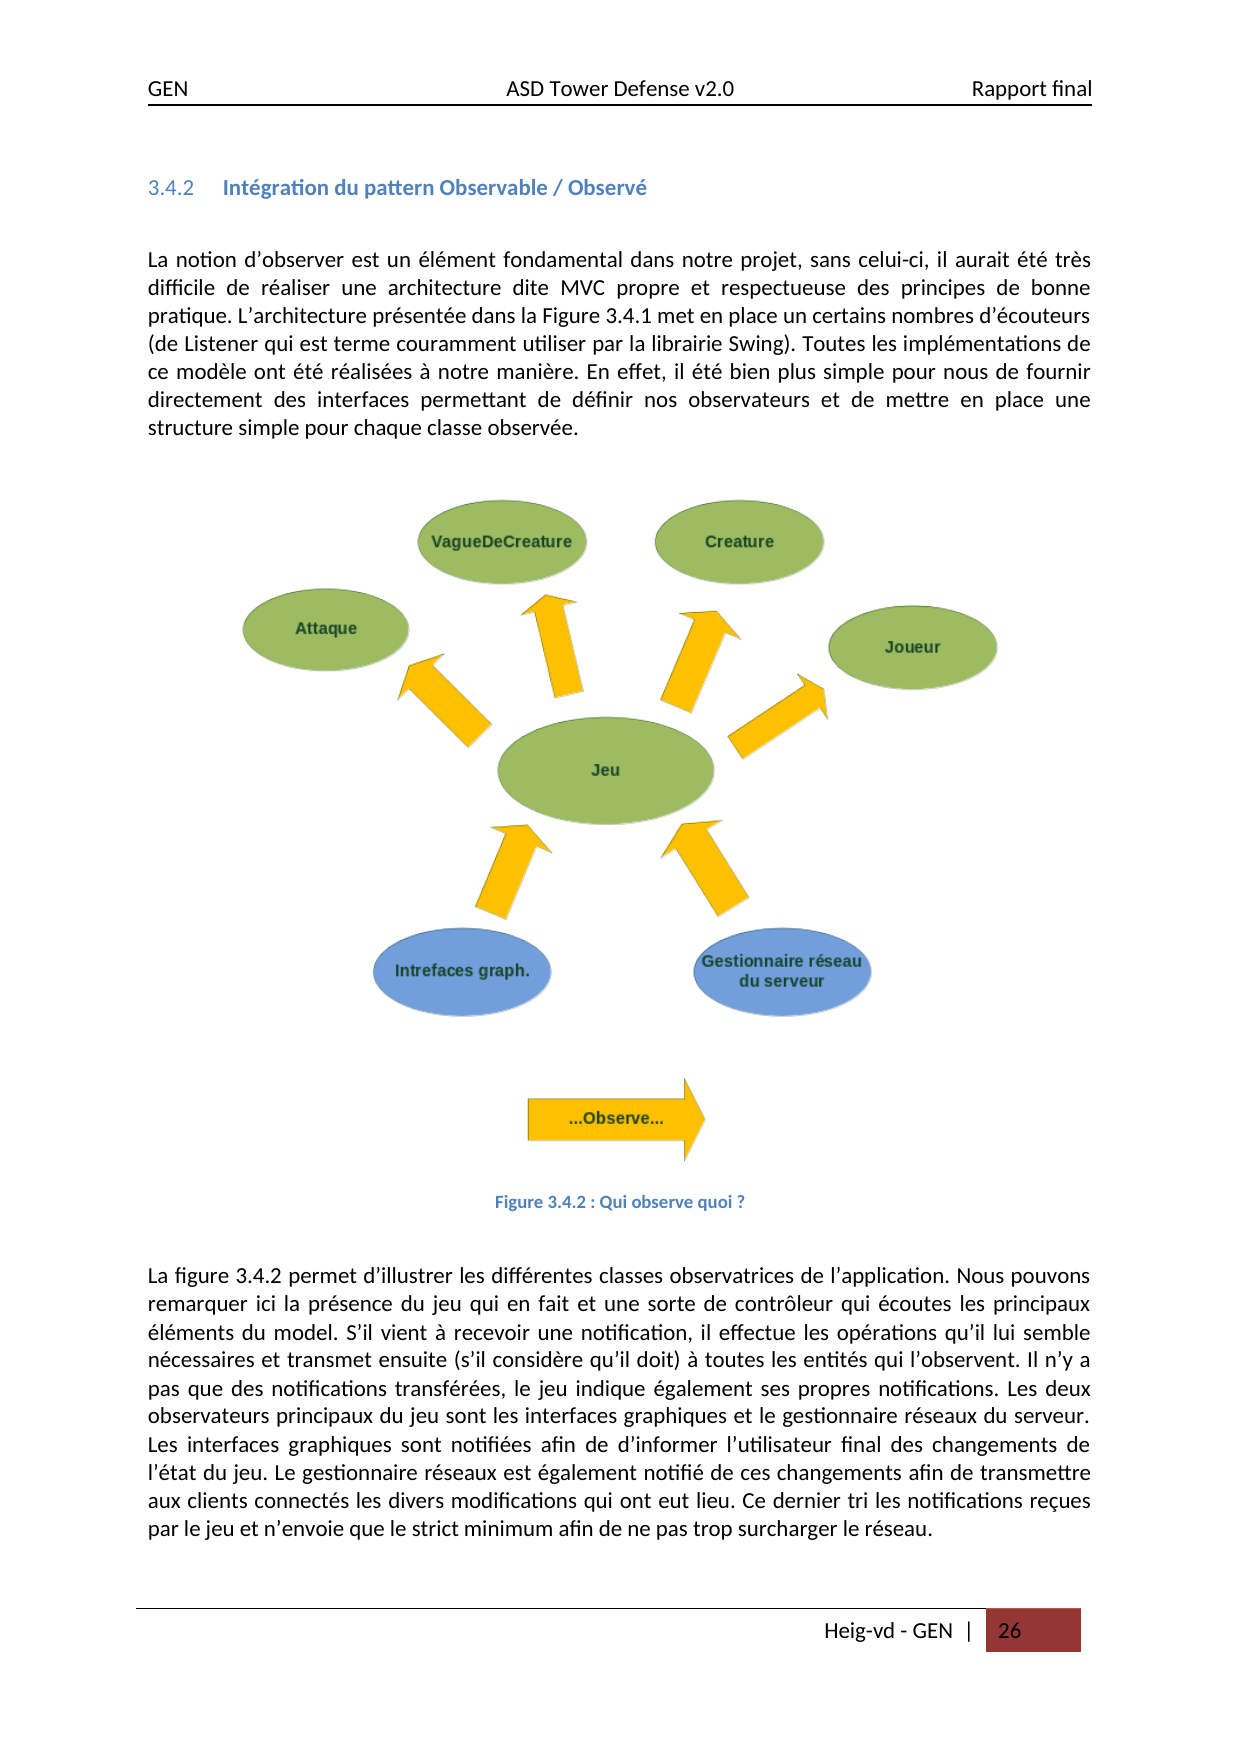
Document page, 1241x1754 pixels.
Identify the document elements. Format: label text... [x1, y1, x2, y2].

text La notion d’observer est un élément fondamental dans notre projet, sans celui-ci, il aurait été très difficile de réaliser une architecture dite MVC propre et respectueuse des principes de bonne pratique. L’architecture présentée dans la Figure 3.4.1 met en place un certains nombres d’écouteurs (de Listener qui est terme couramment utiliser par la librairie Swing). Toutes les implémentations de ce modèle ont été réalisées à notre manière. En effet, il été bien plus simple pour nous de fournir directement des interfaces permettant de définir nos observateurs et de mettre en place une structure simple pour chaque classe observée. [148, 245, 1092, 442]
subtitle Intégration du pattern Observable / Observé [148, 173, 1092, 201]
text La figure 3.4.2 permet d’illustrer les différentes classes observatrices de l’application. Nous pouvons remarquer ici la présence du jeu qui en fait et une sorte de contrôleur qui écoutes les principaux éléments du model. S’il vient à recevoir une notification, il effectue les opérations qu’il lui semble nécessaires et transmet ensuite (s’il considère qu’il doit) à toutes les entités qui l’observent. Il n’y a pas que des notifications transférées, le jeu indique également ses propres notifications. Les deux observateurs principaux du jeu sont les interfaces graphiques et le gestionnaire réseaux du serveur. Les interfaces graphiques sont notifiées afin de d’informer l’utilisateur final des changements de l’état du jeu. Le gestionnaire réseaux est également notifié de ces changements afin de transmettre aux clients connectés les divers modifications qui ont eut lieu. Ce dernier tri les notifications reçues par le jeu et n’envoie que le strict minimum afin de ne pas trop surcharger le réseau. [148, 1262, 1092, 1542]
text Figure 3.4.2 : Qui observe quoi ? [148, 1190, 1092, 1213]
